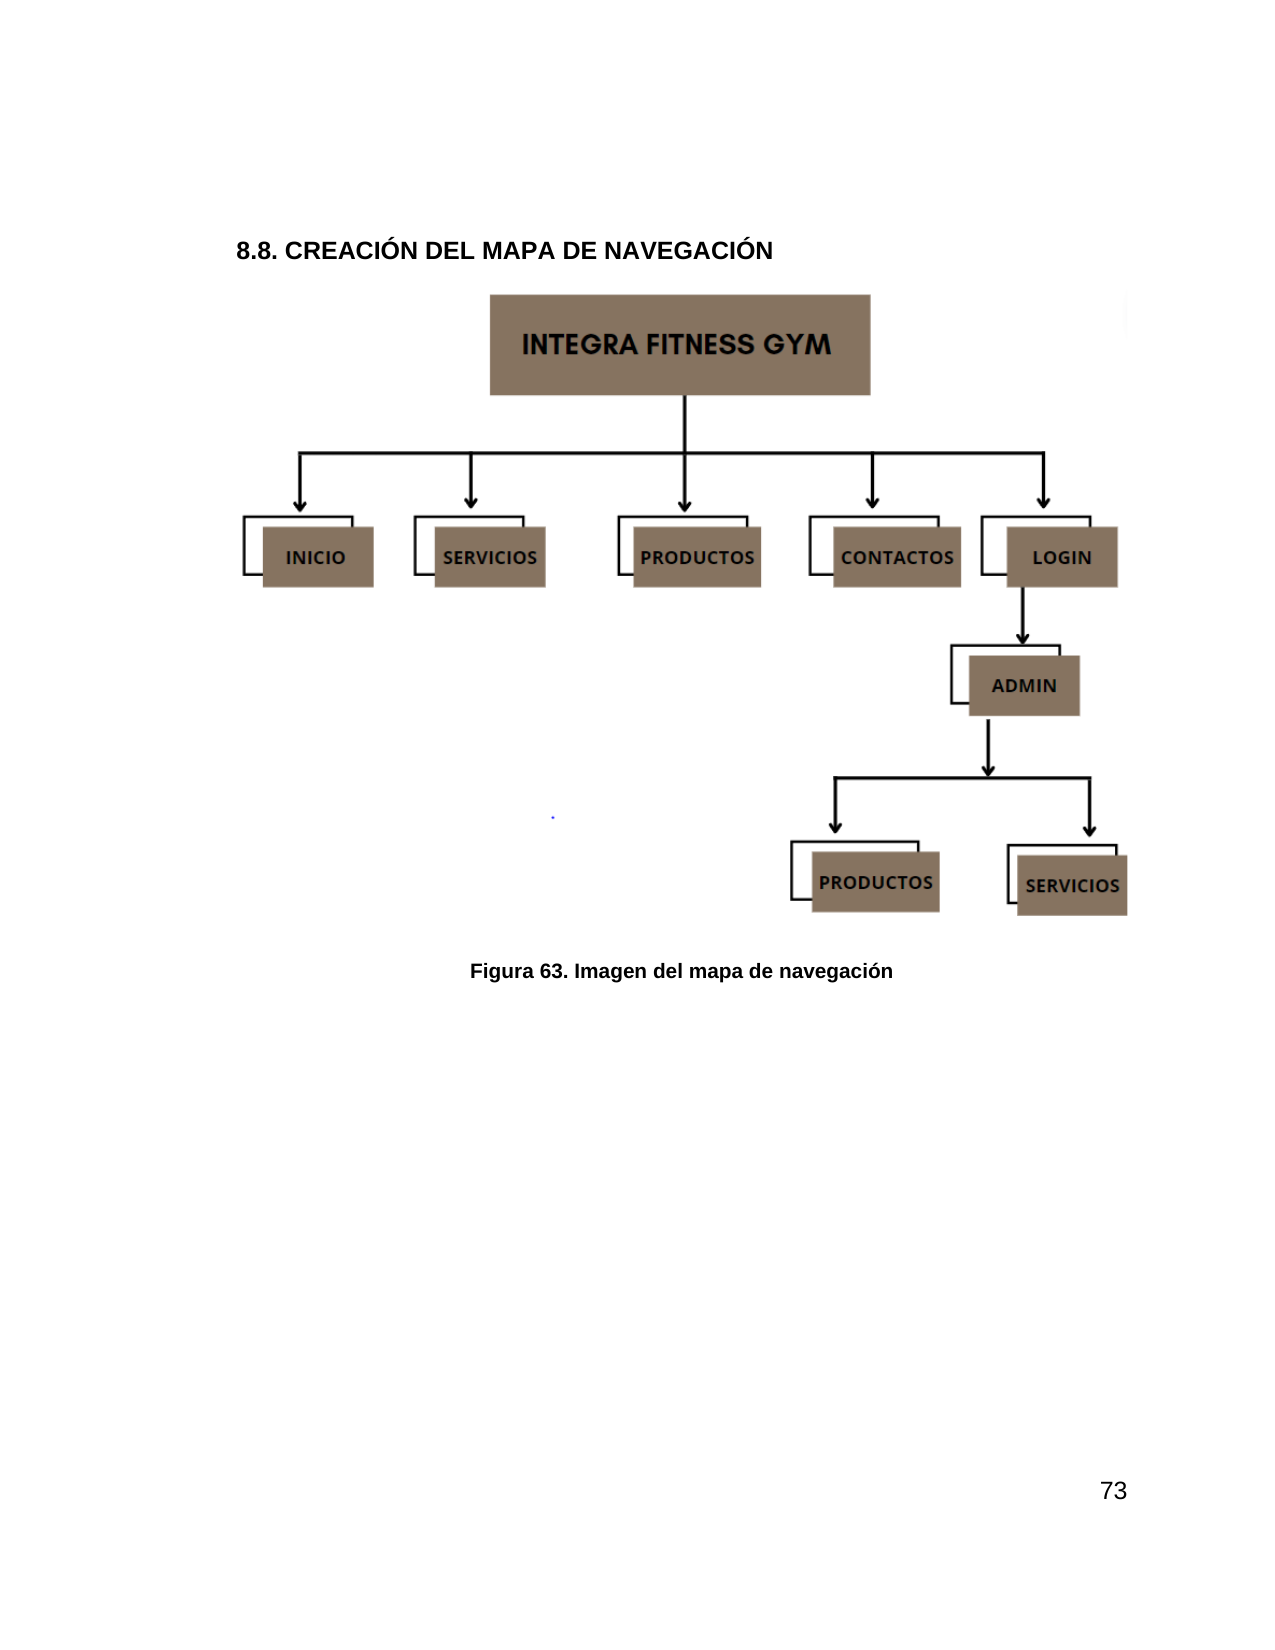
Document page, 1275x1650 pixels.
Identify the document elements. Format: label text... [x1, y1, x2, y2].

picture [236, 279, 1128, 945]
text Figura 63. Imagen del mapa de navegación [236, 959, 1127, 983]
text 8.8. CREACIÓN del mapa de NAVEGACIÓN [236, 236, 1127, 265]
